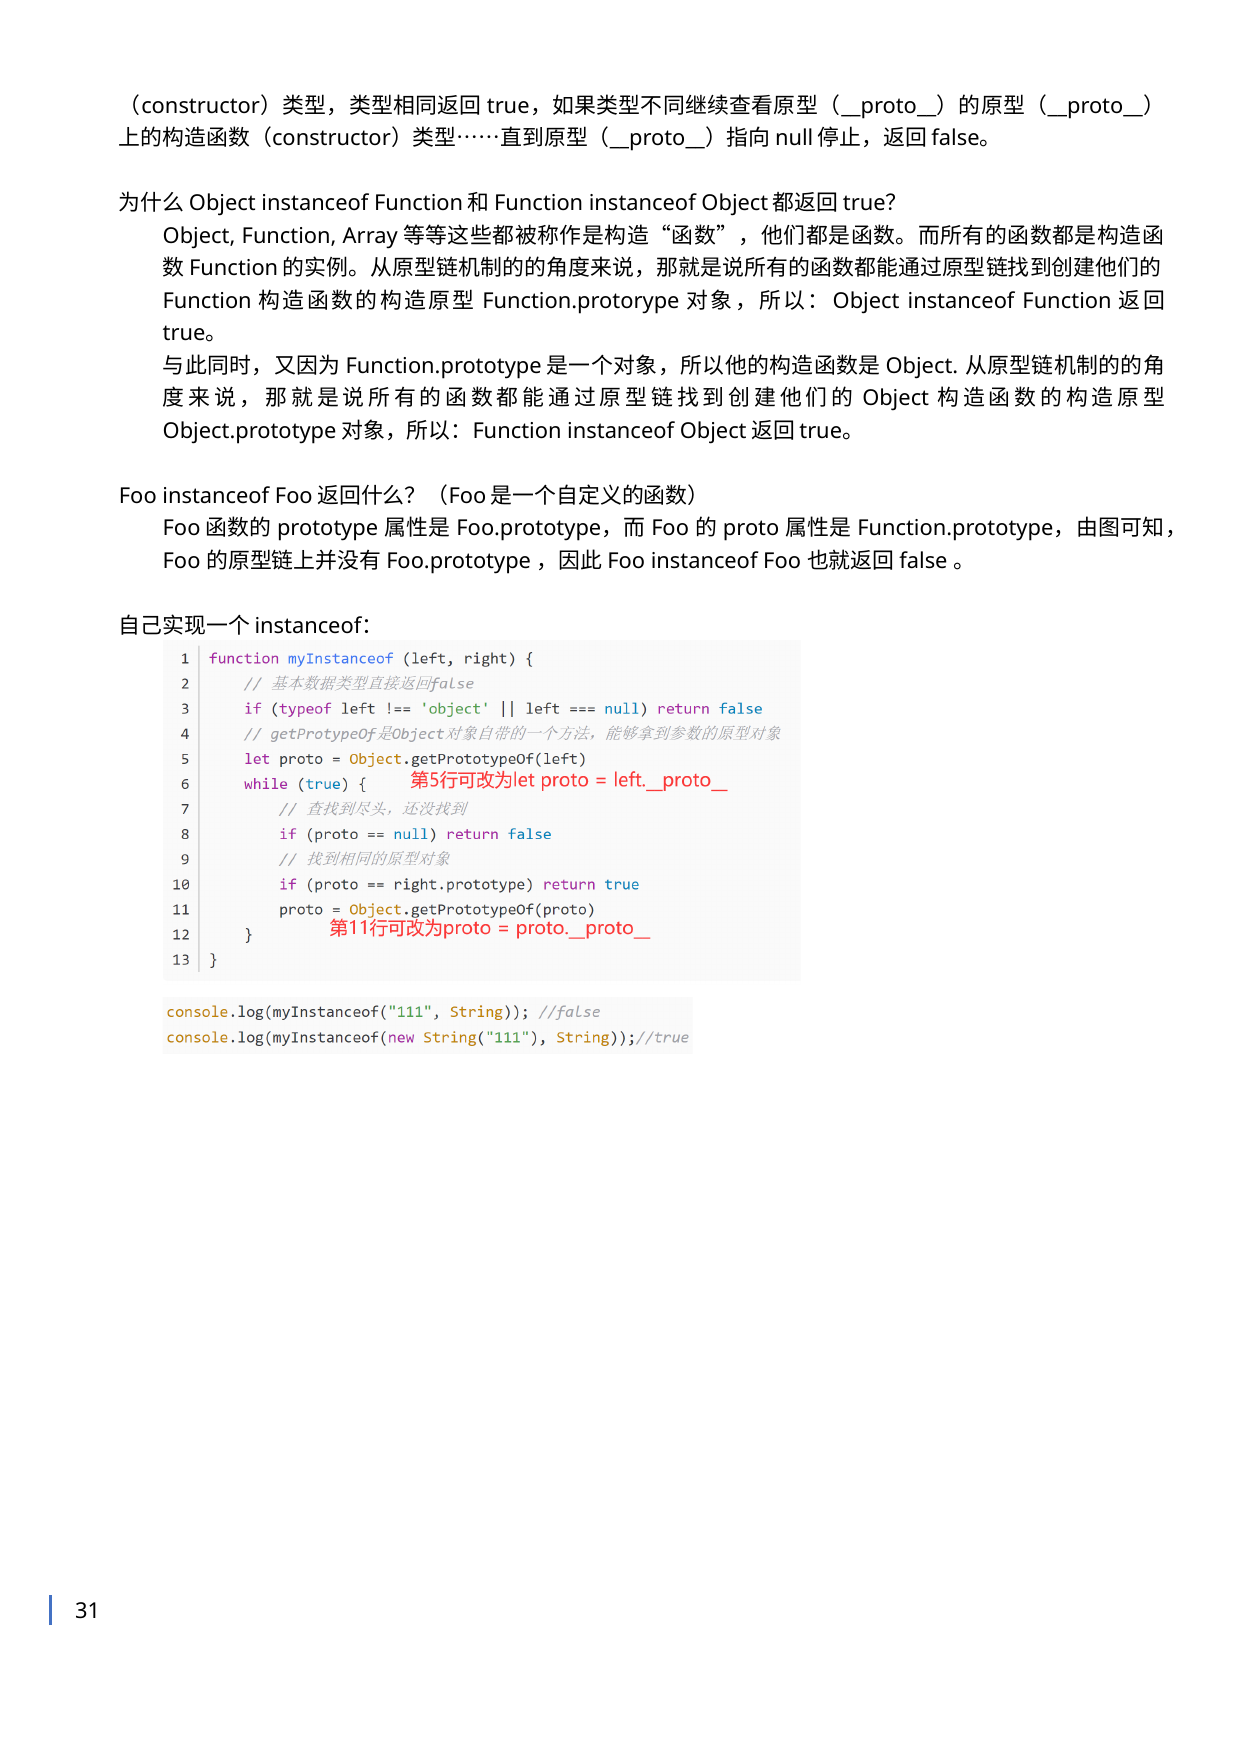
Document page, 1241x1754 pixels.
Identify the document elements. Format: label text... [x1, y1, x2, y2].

text 自己实现一个instanceof： [119, 608, 1165, 640]
text Foo instanceof Foo返回什么？（Foo是一个自定义的函数） [119, 478, 1165, 510]
text 与此同时，又因为Function.prototype是一个对象，所以他的构造函数是Object. 从原型链机制的的角度来说，那就是说所有的函数都能通过原型链找到创建他们的Object构造函数的构造原型Object.prototype对象，所以：Function instanceof Object返回true。 [162, 348, 1165, 445]
text Object, Function, Array等等这些都被称作是构造“函数”，他们都是函数。而所有的函数都是构造函数Function的实例。从原型链机制的的角度来说，那就是说所有的函数都能通过原型链找到创建他们的Function构造函数的构造原型Function.protorype对象，所以：Object instanceof Function返回true。 [162, 218, 1165, 348]
text 为什么Object instanceof Function和Function instanceof Object都返回true？ [119, 185, 1165, 218]
text Foo函数的 prototype 属性是 Foo.prototype，而 Foo 的 proto 属性是 Function.prototype，由图可知，Foo 的原型链上并没有 Foo.prototype ，因此 Foo instanceof Foo 也就返回 false 。 [162, 510, 1165, 575]
picture [162, 997, 693, 1054]
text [119, 88, 1165, 153]
picture [162, 640, 801, 985]
